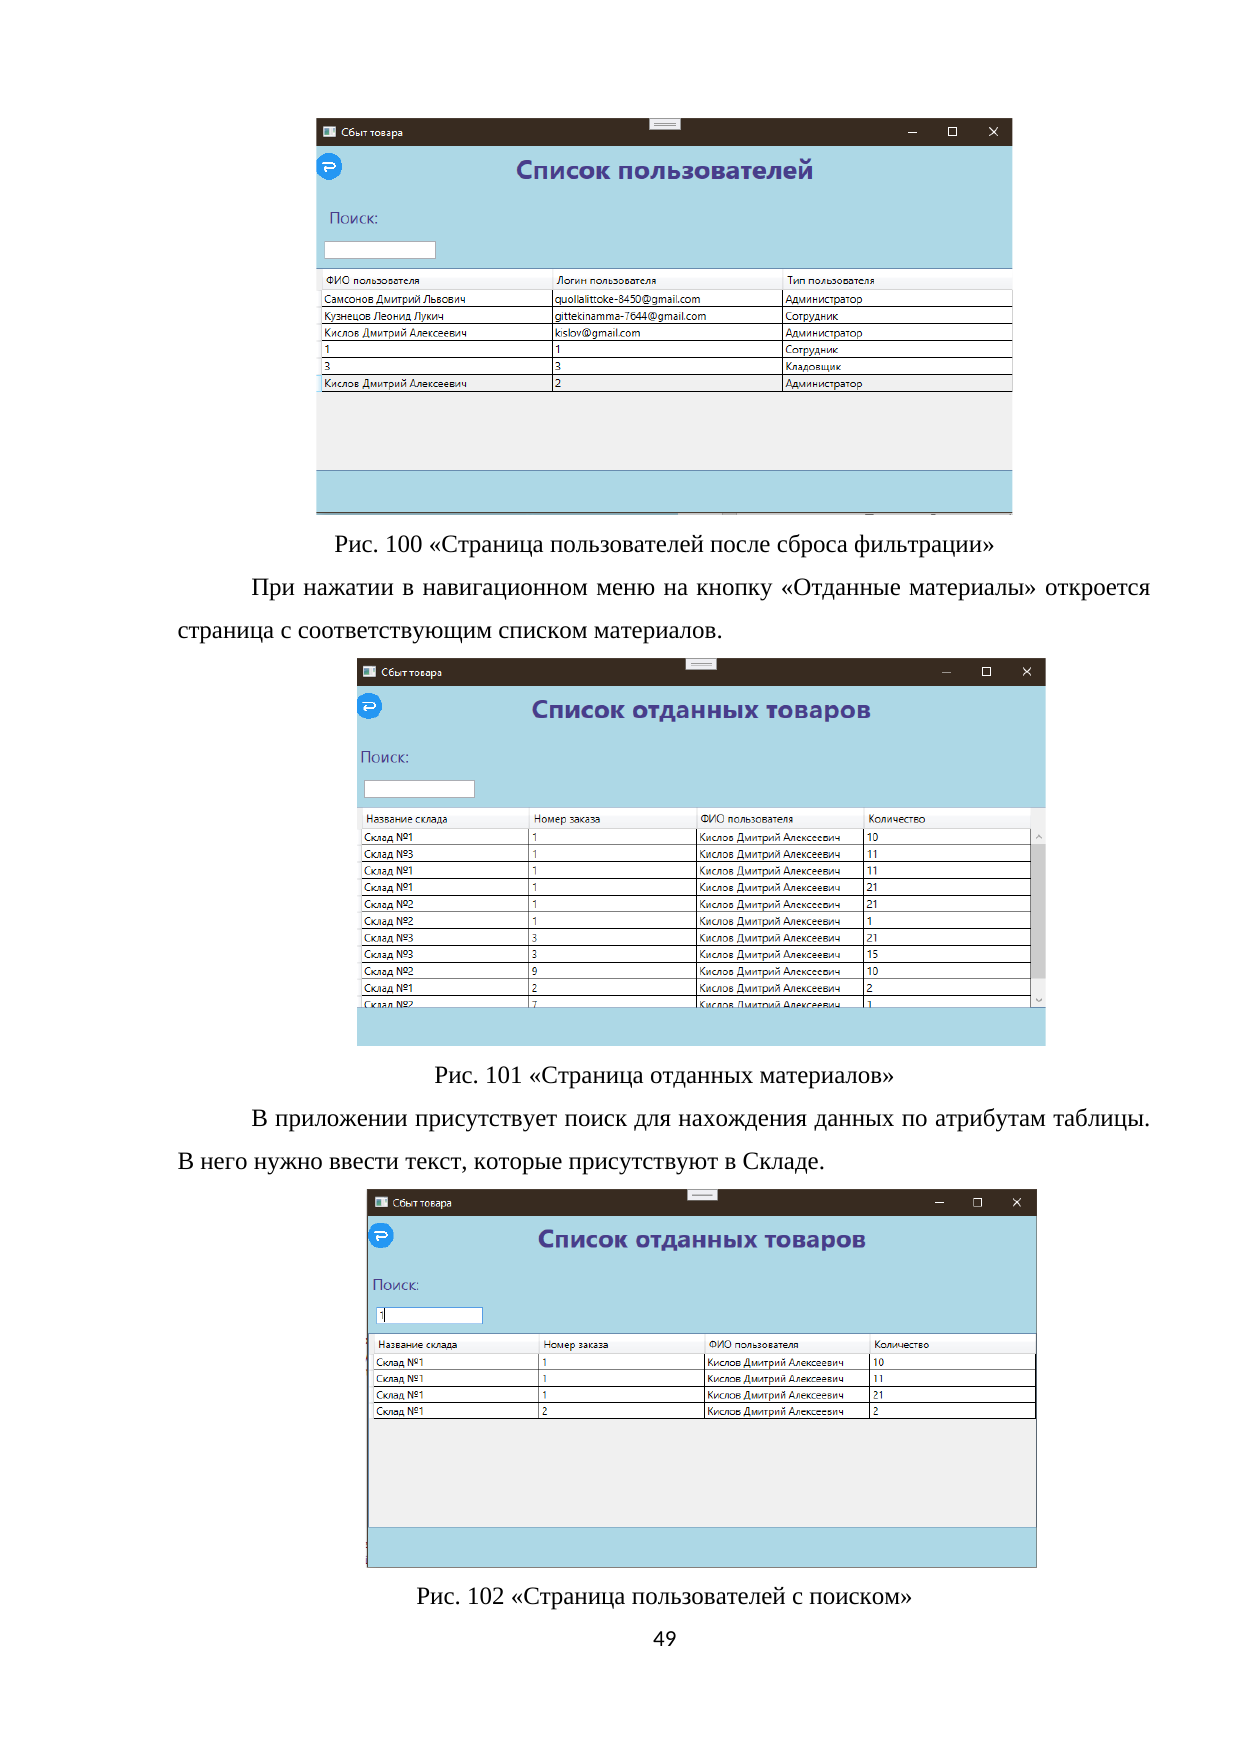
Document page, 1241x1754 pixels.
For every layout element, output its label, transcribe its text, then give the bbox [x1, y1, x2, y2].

picture [365, 1189, 1037, 1568]
picture [316, 118, 1013, 515]
text Рис. 100 «Страница пользователей после сброса фильтрации» [177, 529, 1152, 558]
text Рис. 101 «Страница отданных материалов» [177, 1060, 1152, 1088]
picture [357, 658, 1046, 1046]
text При нажатии в навигационном меню на кнопку «Отданные материалы» откроется страница с соответствующим списком материалов. [177, 572, 1152, 644]
text Рис. 102 «Страница пользователей с поиском» [177, 1581, 1152, 1610]
text В приложении присутствует поиск для нахождения данных по атрибутам таблицы. В него нужно ввести текст, которые присутствуют в Складе. [177, 1103, 1152, 1175]
